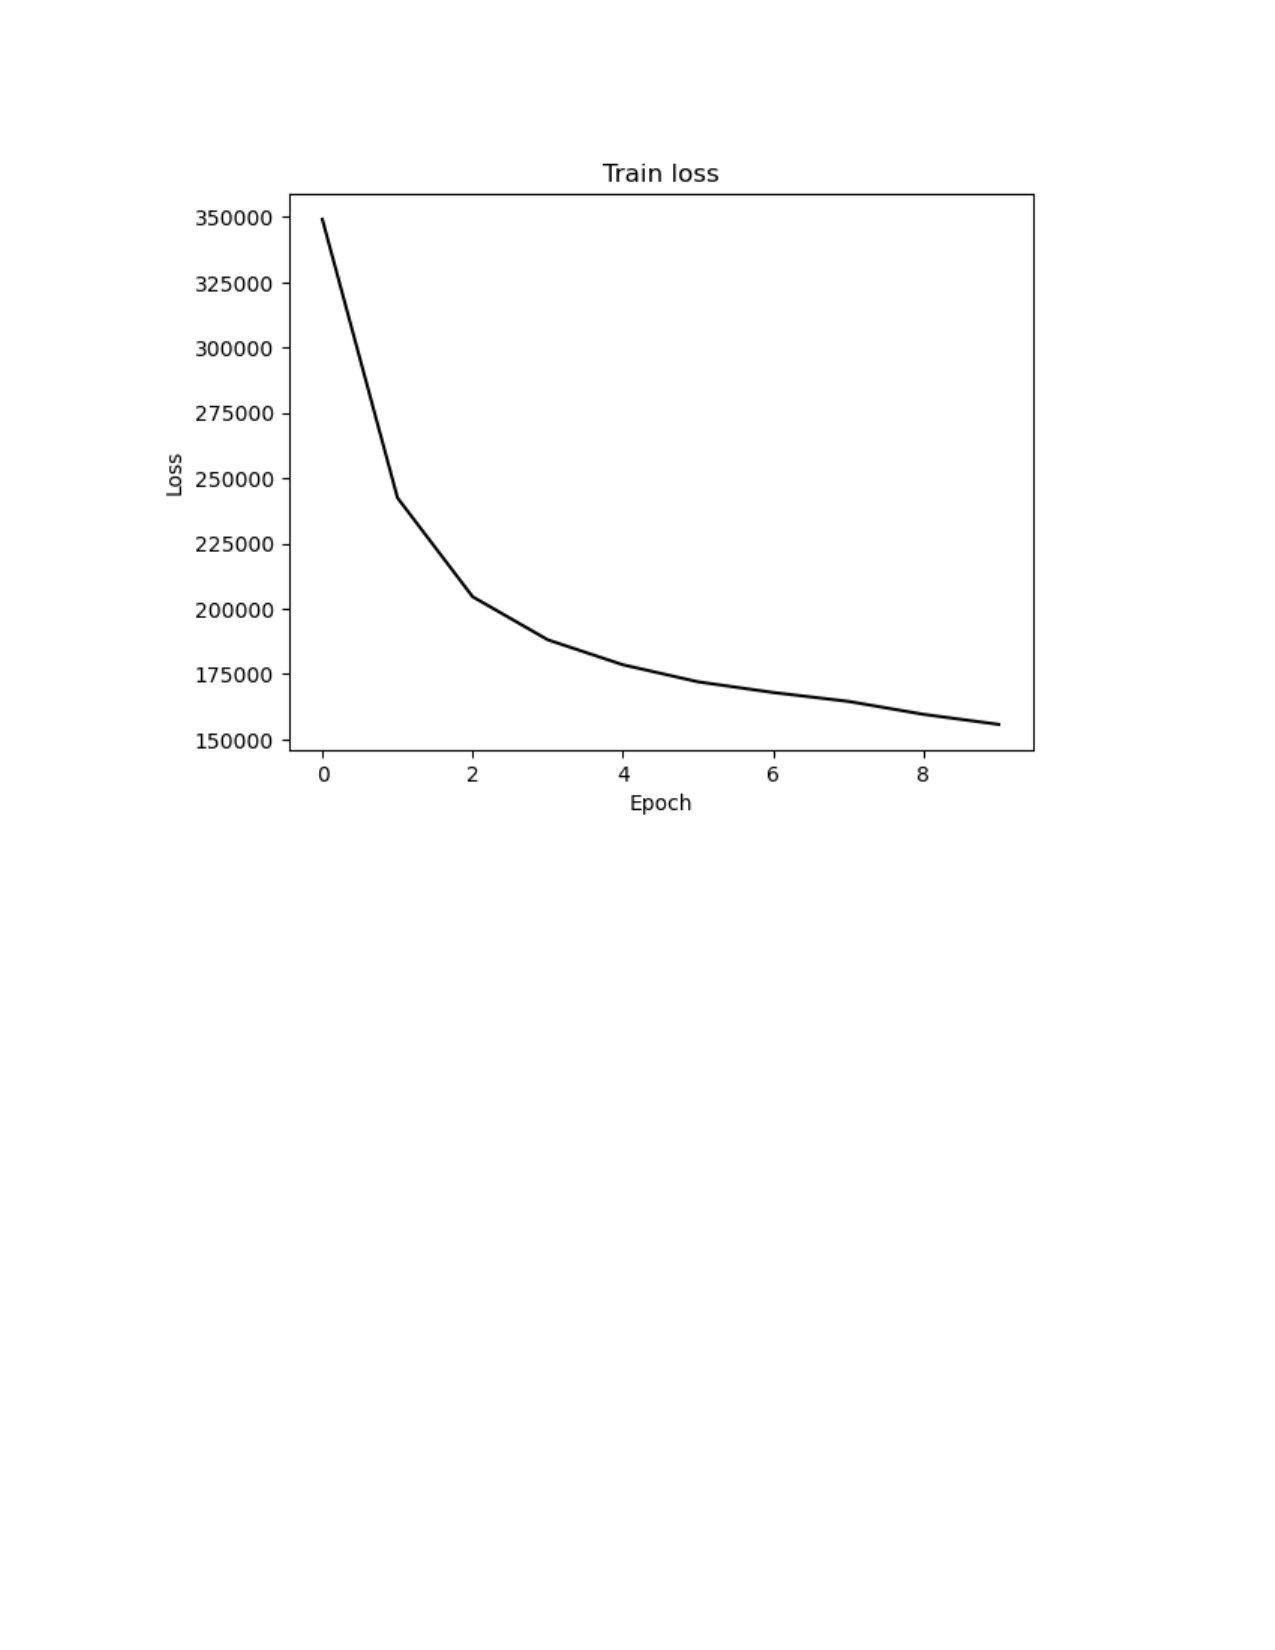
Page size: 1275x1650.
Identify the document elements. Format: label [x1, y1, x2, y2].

picture [150, 150, 1047, 830]
